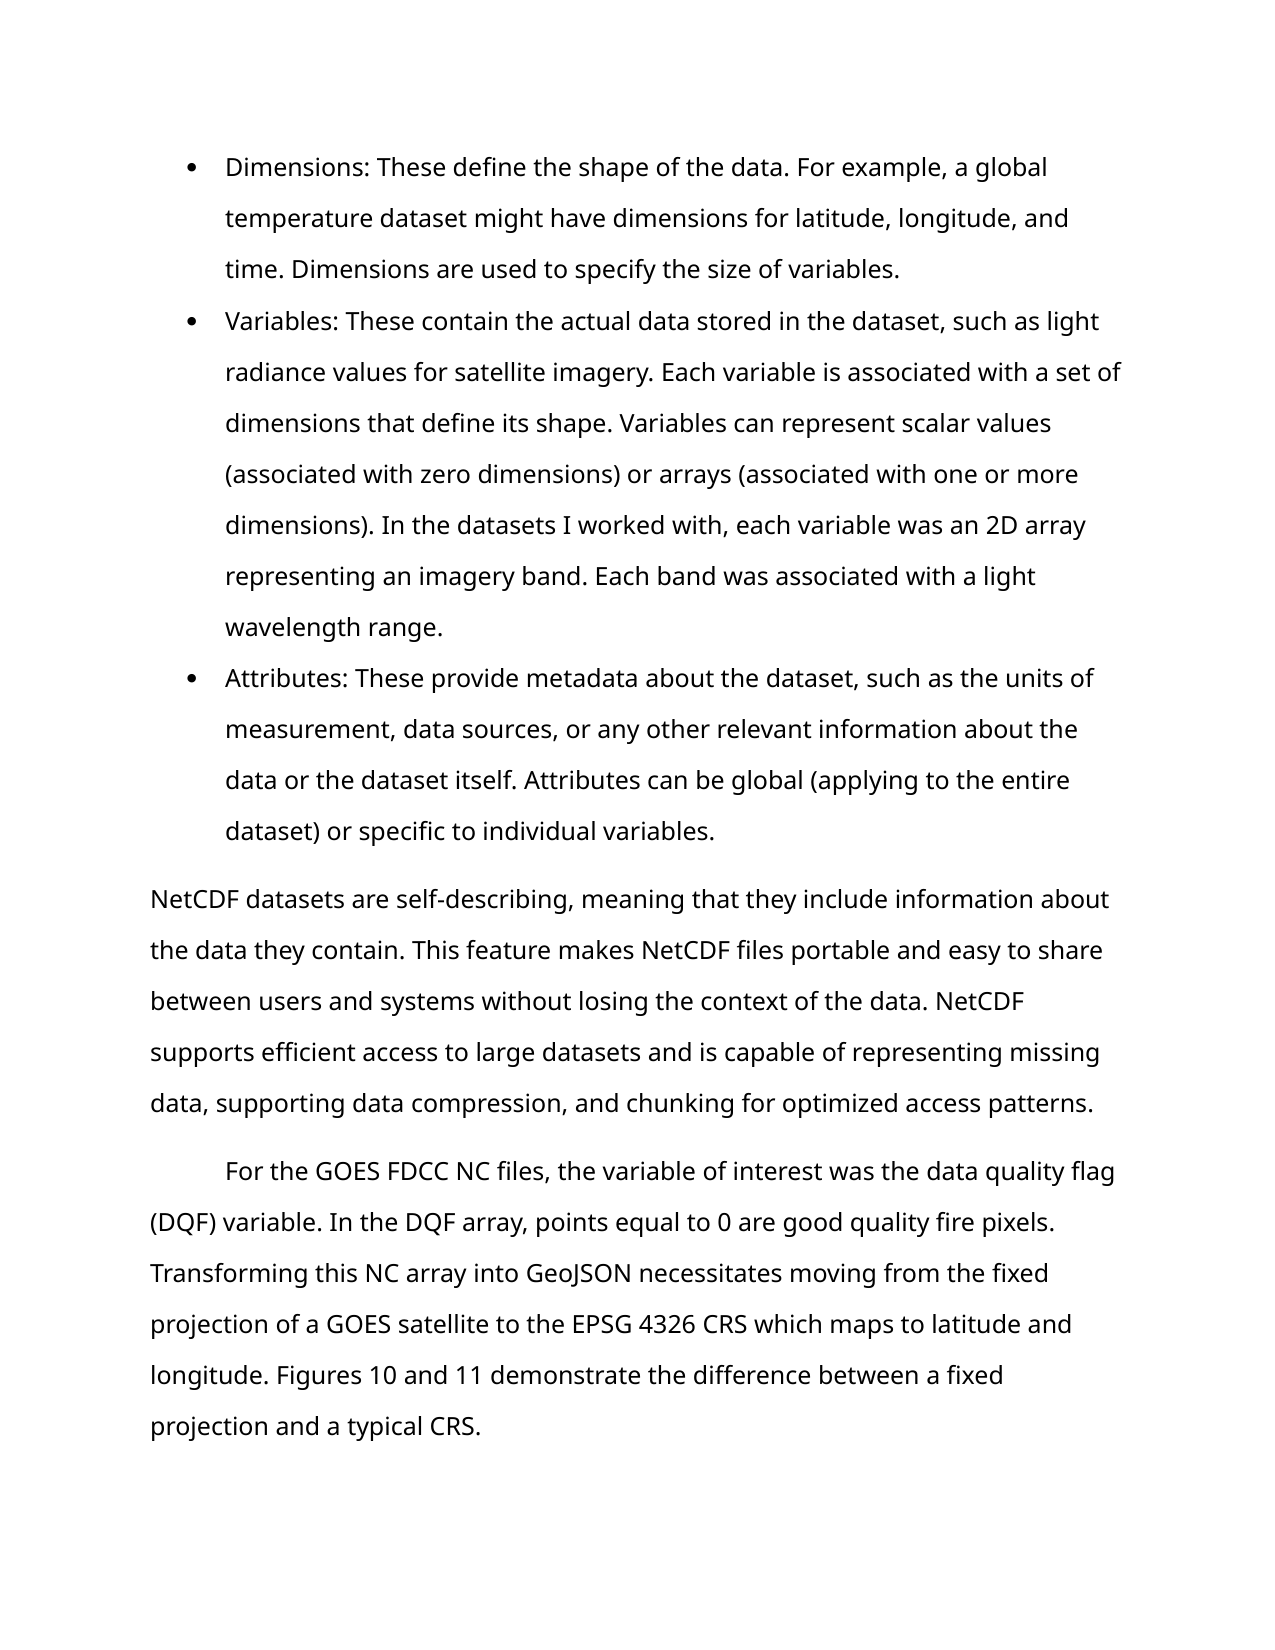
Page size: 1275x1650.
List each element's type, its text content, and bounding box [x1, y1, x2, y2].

list Dimensions: These define the shape of the data. For example, a global temperature dataset might have dimensions for latitude, longitude, and time. Dimensions are used to specify the size of variables. [187, 150, 1125, 286]
text NetCDF datasets are self-describing, meaning that they include information about the data they contain. This feature makes NetCDF files portable and easy to share between users and systems without losing the context of the data. NetCDF supports efficient access to large datasets and is capable of representing missing data, supporting data compression, and chunking for optimized access patterns. [150, 881, 1125, 1119]
list Attributes: These provide metadata about the dataset, such as the units of measurement, data sources, or any other relevant information about the data or the dataset itself. Attributes can be global (applying to the entire dataset) or specific to individual variables. [187, 660, 1125, 848]
text For the GOES FDCC NC files, the variable of interest was the data quality flag (DQF) variable. In the DQF array, points equal to 0 are good quality fire pixels. Transforming this NC array into GeoJSON necessitates moving from the fixed projection of a GOES satellite to the EPSG 4326 CRS which maps to latitude and longitude. Figures 10 and 11 demonstrate the difference between a fixed projection and a typical CRS. [150, 1153, 1125, 1442]
list Variables: These contain the actual data stored in the dataset, such as light radiance values for satellite imagery. Each variable is associated with a set of dimensions that define its shape. Variables can represent scalar values (associated with zero dimensions) or arrays (associated with one or more dimensions). In the datasets I worked with, each variable was an 2D array representing an imagery band. Each band was associated with a light wavelength range. [187, 303, 1125, 643]
